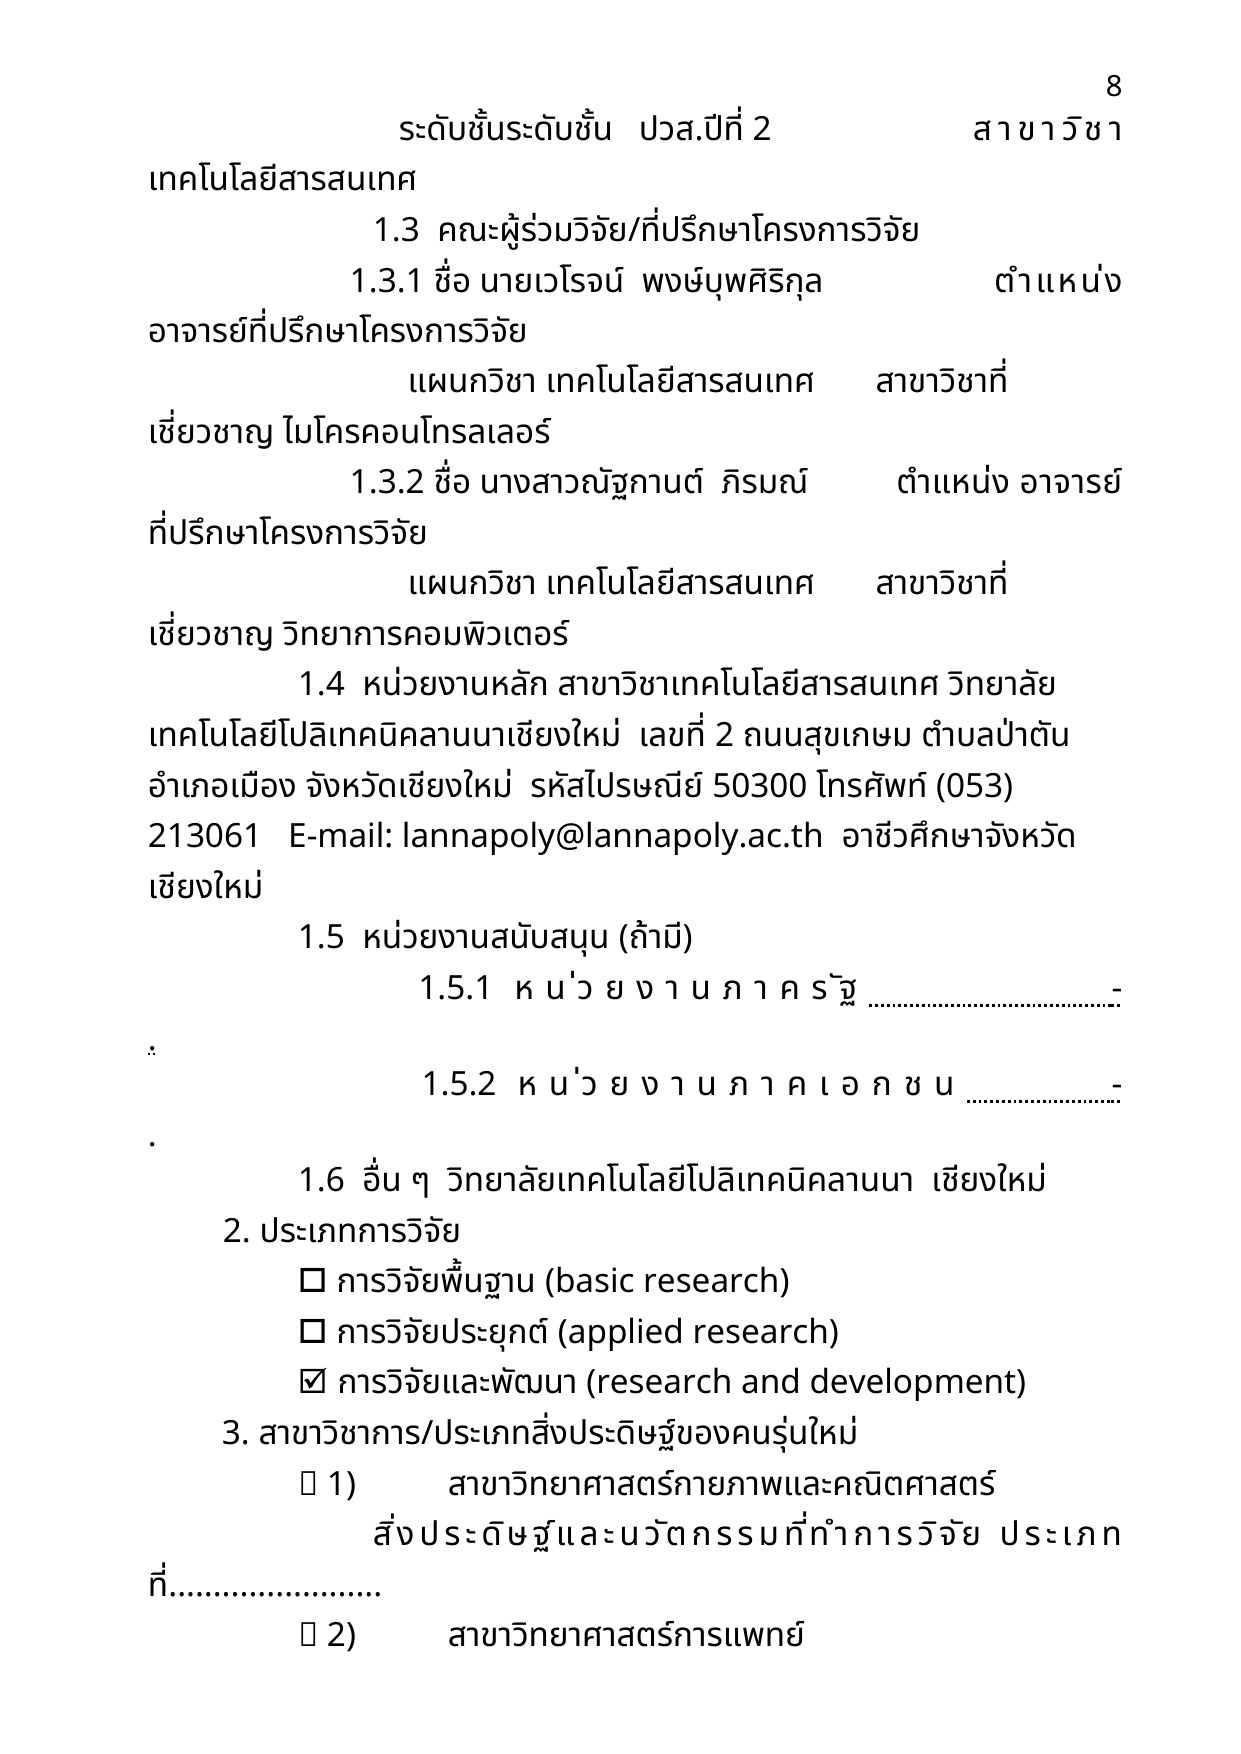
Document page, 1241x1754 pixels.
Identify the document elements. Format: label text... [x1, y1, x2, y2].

list 1.3.1 ชื่อ นายเวโรจน์ พงษ์บุพศิริกุล ตำแหน่ง อาจารย์ที่ปรึกษาโครงการวิจัย [148, 256, 1122, 357]
text การวิจัยและพัฒนา (research and development) [148, 1358, 1122, 1409]
list 1.3.2 ชื่อ นางสาวณัฐกานต์ ภิรมณ์ ตำแหน่ง อาจารย์ที่ปรึกษาโครงการวิจัย [148, 458, 1122, 559]
text 3. สาขาวิชาการ/ประเภทสิ่งประดิษฐ์ของคนรุ่นใหม่ [222, 1409, 1122, 1459]
text แผนกวิชา เทคโนโลยีสารสนเทศ สาขาวิชาที่เชี่ยวชาญ ไมโครคอนโทรลเลอร์ [148, 357, 1122, 458]
text 2. ประเภทการวิจัย [148, 1206, 1122, 1257]
text 1.5 หน่วยงานสนับสนุน (ถ้ามี) [148, 913, 1122, 964]
text การวิจัยพื้นฐาน (basic research) [148, 1257, 1122, 1308]
text การวิจัยประยุกต์ (applied research) [148, 1308, 1122, 1358]
text  2) สาขาวิทยาศาสตร์การแพทย์ [298, 1611, 1122, 1662]
text 1.5.1 หน่วยงานภาครัฐ - . [148, 964, 1122, 1060]
text 1.4 หน่วยงานหลัก สาขาวิชาเทคโนโลยีสารสนเทศ วิทยาลัยเทคโนโลยีโปลิเทคนิคลานนาเชียงใหม่ เลขที่ 2 ถนนสุขเกษม ตำบลป่าตัน อำเภอเมือง จังหวัดเชียงใหม่ รหัสไปรษณีย์ 50300 โทรศัพท์ (053) 213061 E-mail: lannapoly@lannapoly.ac.th อาชีวศึกษาจังหวัดเชียงใหม่ [148, 660, 1122, 913]
text แผนกวิชา เทคโนโลยีสารสนเทศ สาขาวิชาที่เชี่ยวชาญ วิทยาการคอมพิวเตอร์ [148, 559, 1122, 660]
text สิ่งประดิษฐ์และนวัตกรรมที่ทำการวิจัย ประเภทที่........................ [148, 1510, 1122, 1611]
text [148, 105, 1122, 206]
text 1.5.2 หน่วยงานภาคเอกชน - . [148, 1060, 1122, 1156]
text 1.6 อื่น ๆ วิทยาลัยเทคโนโลยีโปลิเทคนิคลานนา เชียงใหม่ [148, 1156, 1122, 1206]
text  1) สาขาวิทยาศาสตร์กายภาพและคณิตศาสตร์ [298, 1459, 1122, 1510]
text 1.3 คณะผู้ร่วมวิจัย/ที่ปรึกษาโครงการวิจัย [148, 206, 1122, 256]
